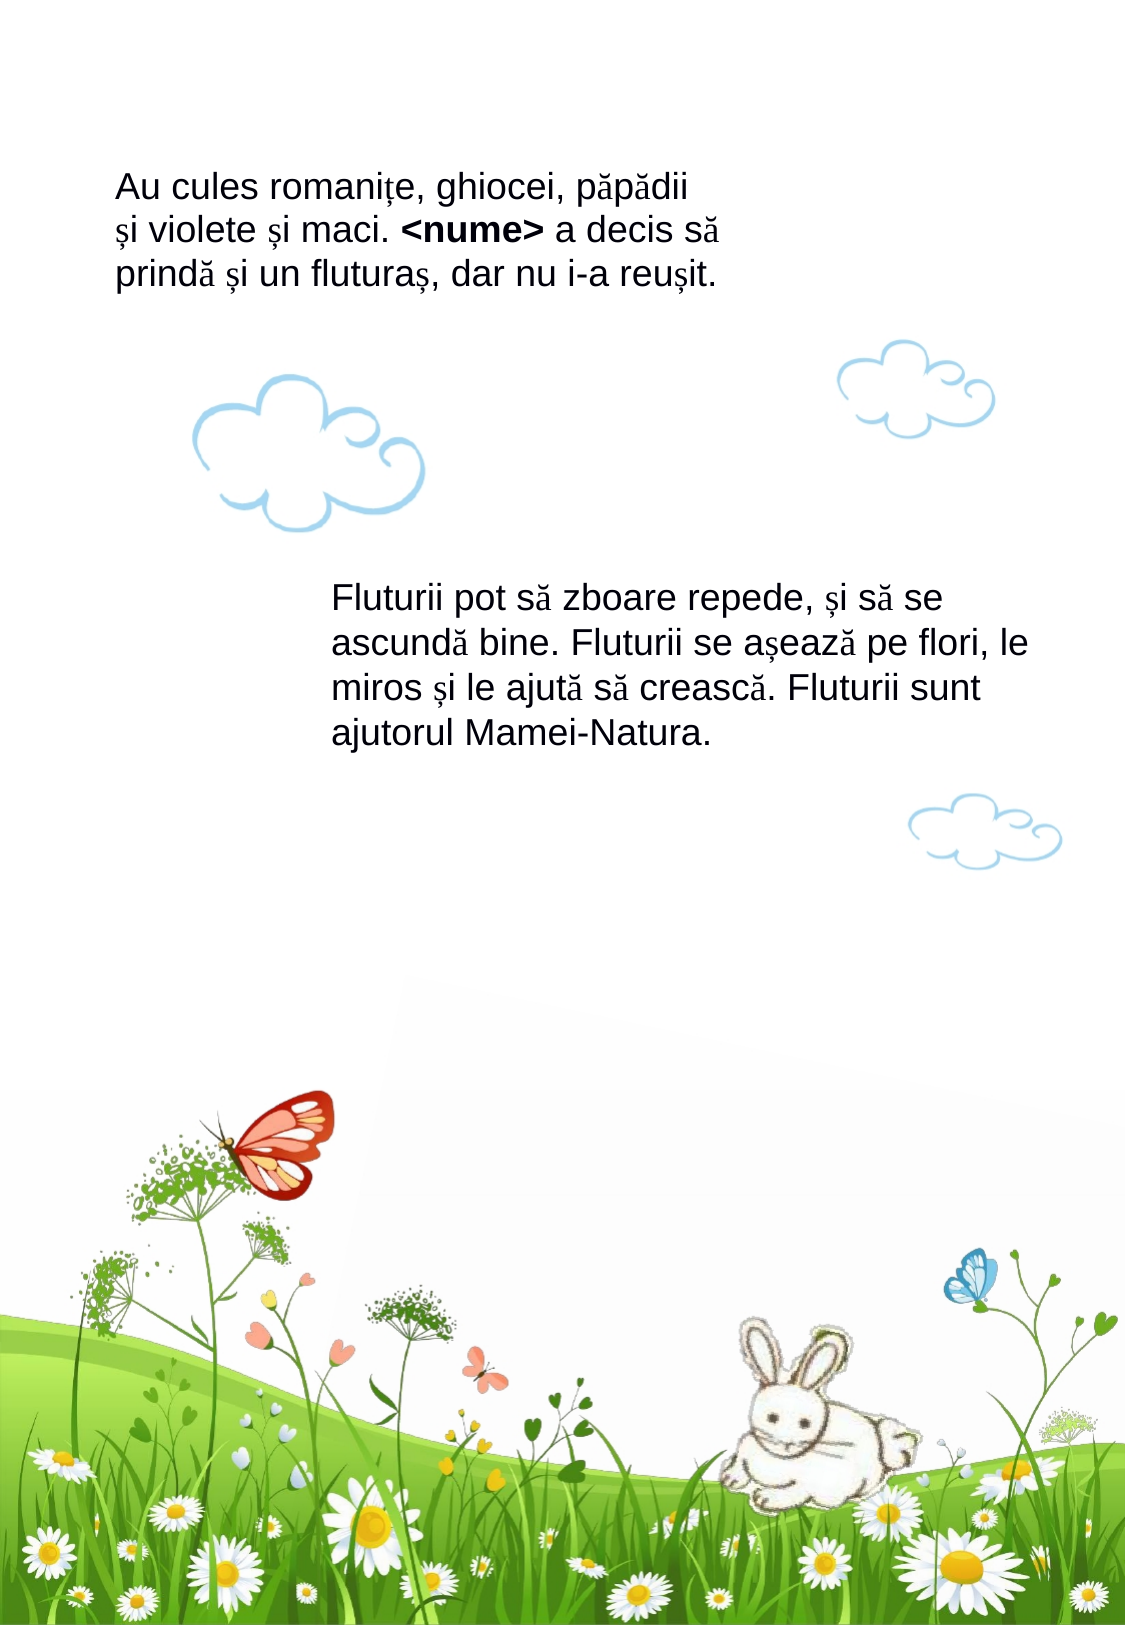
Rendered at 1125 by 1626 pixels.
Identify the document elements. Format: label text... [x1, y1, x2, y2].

text Fluturii pot să zboare repede, și să se ascundă bine. Fluturii se așează pe flori, le miros și le ajută să crească. Fluturii sunt ajutorul Mamei-Natura. [331, 574, 1033, 754]
text Au cules romanițe, ghiocei, păpădii și violete și maci. <nume> a decis să prindă și un fluturaș, dar nu i-a reușit. [115, 164, 720, 295]
picture [0, 0, 1125, 1625]
